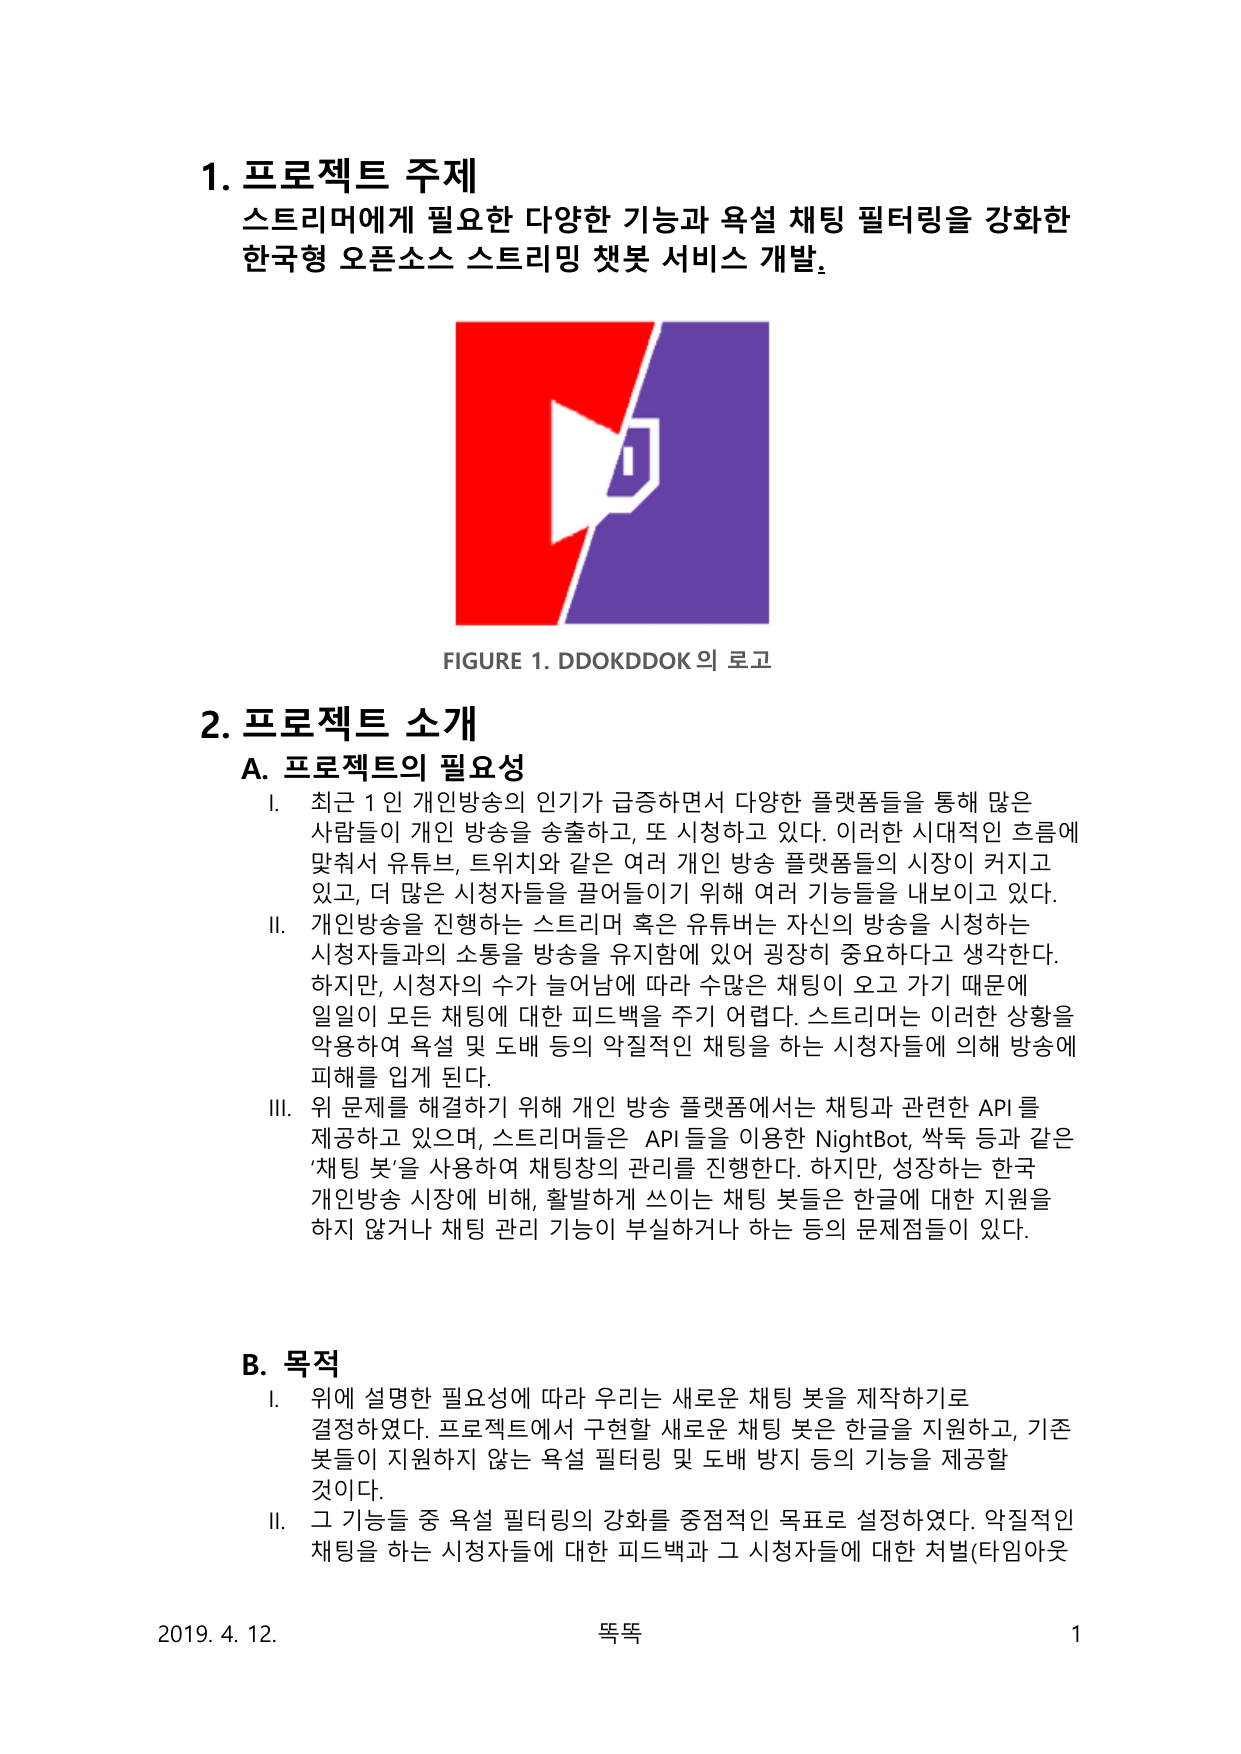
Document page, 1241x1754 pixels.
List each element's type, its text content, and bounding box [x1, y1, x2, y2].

list 위에 설명한 필요성에 따라 우리는 새로운 채팅 봇을 제작하기로 결정하였다. 프로젝트에서 구현할 새로운 채팅 봇은 한글을 지원하고, 기존 봇들이 지원하지 않는 욕설 필터링 및 도배 방지 등의 기능을 제공할 것이다. [268, 1383, 1083, 1505]
list 스트리머에게 필요한 다양한 기능과 욕설 채팅 필터링을 강화한 한국형 오픈소스 스트리밍 챗봇 서비스 개발. [241, 200, 1083, 277]
list 프로젝트 주제 [199, 150, 1083, 200]
list 프로젝트의 필요성 [241, 747, 1083, 786]
list 개인방송을 진행하는 스트리머 혹은 유튜버는 자신의 방송을 시청하는 시청자들과의 소통을 방송을 유지함에 있어 굉장히 중요하다고 생각한다. 하지만, 시청자의 수가 늘어남에 따라 수많은 채팅이 오고 가기 때문에 일일이 모든 채팅에 대한 피드백을 주기 어렵다. 스트리머는 이러한 상황을 악용하여 욕설 및 도배 등의 악질적인 채팅을 하는 시청자들에 의해 방송에 피해를 입게 된다. [268, 908, 1083, 1091]
list 최근 1인 개인방송의 인기가 급증하면서 다양한 플랫폼들을 통해 많은 사람들이 개인 방송을 송출하고, 또 시청하고 있다. 이러한 시대적인 흐름에 맟춰서 유튜브, 트위치와 같은 여러 개인 방송 플랫폼들의 시장이 커지고 있고, 더 많은 시청자들을 끌어들이기 위해 여러 기능들을 내보이고 있다. [268, 786, 1083, 908]
list 위 문제를 해결하기 위해 개인 방송 플랫폼에서는 채팅과 관련한 API를 제공하고 있으며, 스트리머들은 API들을 이용한 NightBot, 싹둑 등과 같은 ‘채팅 봇’을 사용하여 채팅창의 관리를 진행한다. 하지만, 성장하는 한국 개인방송 시장에 비해, 활발하게 쓰이는 채팅 봇들은 한글에 대한 지원을 하지 않거나 채팅 관리 기능이 부실하거나 하는 등의 문제점들이 있다. [268, 1091, 1083, 1244]
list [268, 1505, 1083, 1566]
picture [442, 313, 785, 635]
list 목적 [241, 1344, 1083, 1383]
